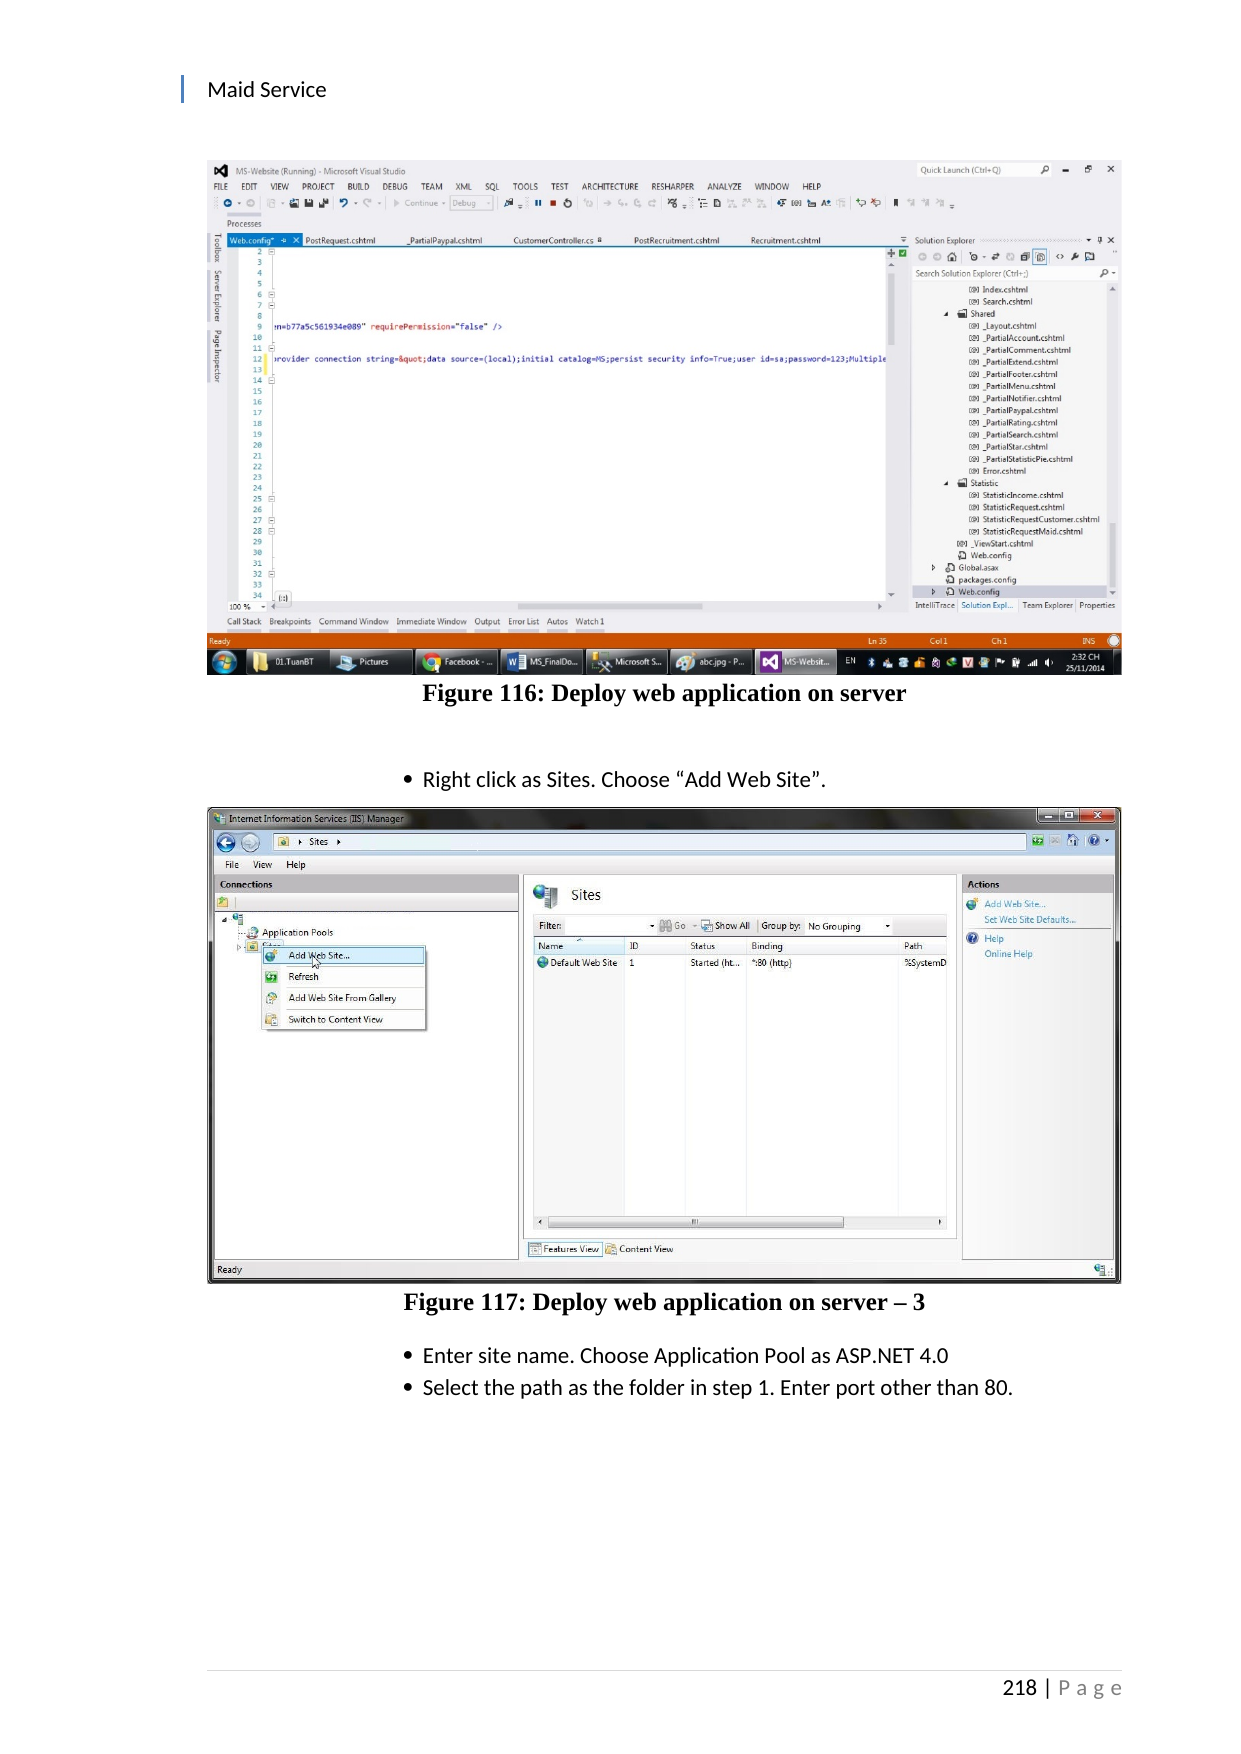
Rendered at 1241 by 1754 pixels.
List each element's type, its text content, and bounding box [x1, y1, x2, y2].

list Select the path as the folder in step 1. Enter port other than 80. [404, 1373, 1122, 1401]
subtitle Figure 117: Deploy web application on server – 3 [207, 1287, 1122, 1316]
subtitle Figure 116: Deploy web application on server [207, 678, 1122, 707]
list Enter site name. Choose Application Pool as ASP.NET 4.0 [404, 1341, 1122, 1369]
picture [207, 160, 1122, 675]
list Right click as Sites. Choose “Add Web Site”. [404, 765, 1122, 793]
picture [207, 807, 1122, 1284]
